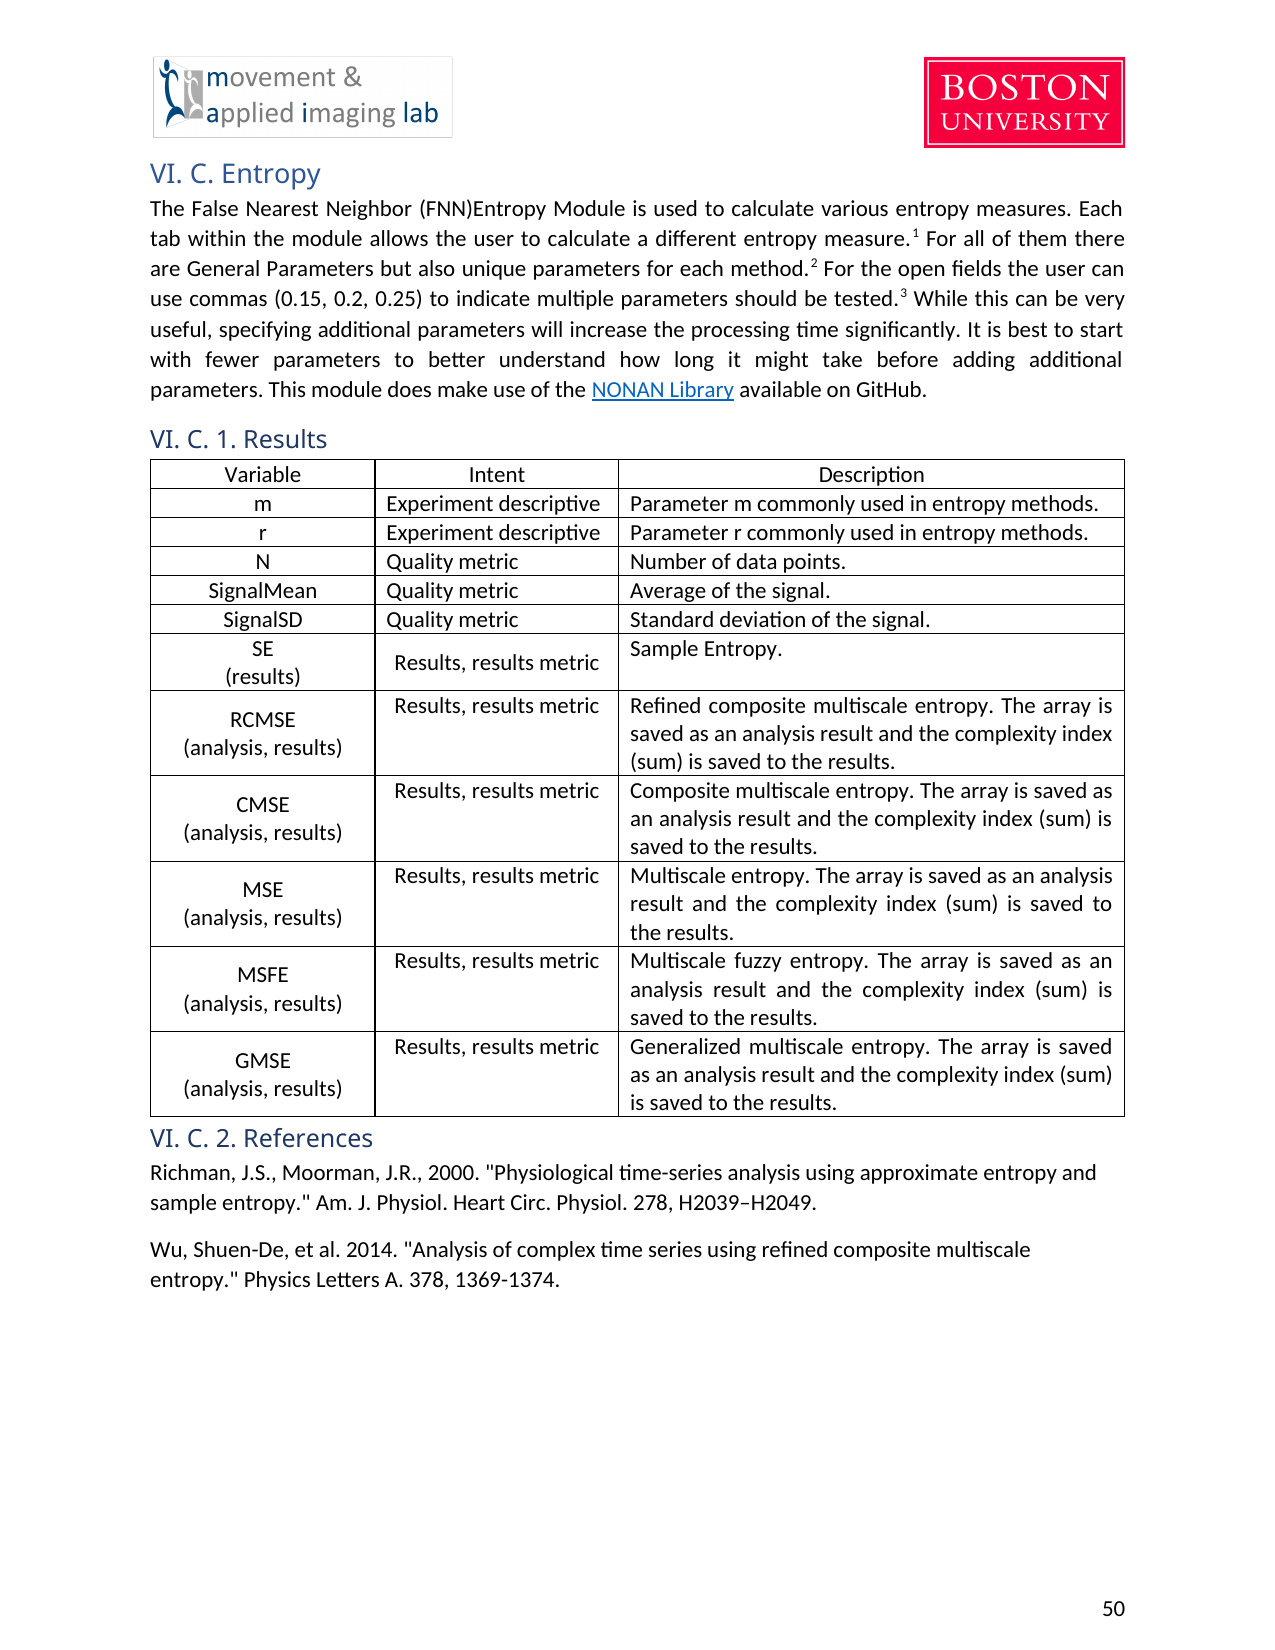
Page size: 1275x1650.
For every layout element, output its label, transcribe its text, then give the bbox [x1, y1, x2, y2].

table_cell MSE (analysis, results) [151, 862, 374, 946]
table_cell Experiment descriptive [376, 489, 618, 517]
table_cell Parameter r commonly used in entropy methods. [619, 518, 1124, 546]
table_cell Refined composite multiscale entropy. The array is saved as an analysis result and the complexity index (sum) is saved to the results. [619, 691, 1124, 775]
table_cell Results, results metric [376, 862, 618, 946]
table_header Intent [376, 460, 618, 488]
subtitle VI. C. 1. Results [150, 422, 1125, 456]
picture [153, 50, 462, 148]
table_cell Results, results metric [376, 947, 618, 1031]
table_cell N [151, 547, 374, 575]
text Wu, Shuen-De, et al. 2014. "Analysis of complex time series using refined composite multiscale entropy." Physics Letters A. 378, 1369-1374. [150, 1235, 1125, 1293]
table_cell CMSE (analysis, results) [151, 776, 374, 861]
table_cell SE (results) [151, 634, 374, 690]
table_cell SignalSD [151, 605, 374, 633]
table_cell Results, results metric [376, 776, 618, 861]
picture [924, 57, 1125, 148]
table_cell Quality metric [376, 576, 618, 604]
table_cell Multiscale entropy. The array is saved as an analysis result and the complexity index (sum) is saved to the results. [619, 862, 1124, 946]
table_cell Parameter m commonly used in entropy methods. [619, 489, 1124, 517]
table_cell SignalMean [151, 576, 374, 604]
subtitle VI. C. Entropy [150, 154, 1125, 191]
table_cell RCMSE (analysis, results) [151, 691, 374, 775]
table_cell Sample Entropy. [619, 634, 1124, 690]
table_cell r [151, 518, 374, 546]
table_cell Generalized multiscale entropy. The array is saved as an analysis result and the complexity index (sum) is saved to the results. [619, 1032, 1124, 1116]
table_header Description [619, 460, 1124, 488]
table_cell m [151, 489, 374, 517]
table_cell Experiment descriptive [376, 518, 618, 546]
subtitle VI. C. 2. References [150, 1121, 1125, 1155]
table_cell Quality metric [376, 605, 618, 633]
table_cell Results, results metric [376, 691, 618, 775]
text Richman, J.S., Moorman, J.R., 2000. "Physiological time-series analysis using approximate entropy and sample entropy." Am. J. Physiol. Heart Circ. Physiol. 278, H2039–H2049. [150, 1158, 1125, 1216]
table_header Variable [151, 460, 374, 488]
table_cell Standard deviation of the signal. [619, 605, 1124, 633]
table_cell Average of the signal. [619, 576, 1124, 604]
table_cell Composite multiscale entropy. The array is saved as an analysis result and the complexity index (sum) is saved to the results. [619, 776, 1124, 861]
table_cell Quality metric [376, 547, 618, 575]
table_cell Number of data points. [619, 547, 1124, 575]
table_cell Results, results metric [376, 1032, 618, 1116]
table_cell Results, results metric [376, 634, 618, 690]
table_cell GMSE (analysis, results) [151, 1032, 374, 1116]
text The False Nearest Neighbor (FNN)Entropy Module is used to calculate various entropy measures. Each tab within the module allows the user to calculate a different entropy measure.1 For all of them there are General Parameters but also unique parameters for each method.2 For the open fields the user can use commas (0.15, 0.2, 0.25) to indicate multiple parameters should be tested.3 While this can be very useful, specifying additional parameters will increase the processing time significantly. It is best to start with fewer parameters to better understand how long it might take before adding additional parameters. This module does make use of the NONAN Library available on GitHub. [150, 194, 1125, 403]
table_cell MSFE (analysis, results) [151, 947, 374, 1031]
table_cell Multiscale fuzzy entropy. The array is saved as an analysis result and the complexity index (sum) is saved to the results. [619, 947, 1124, 1031]
